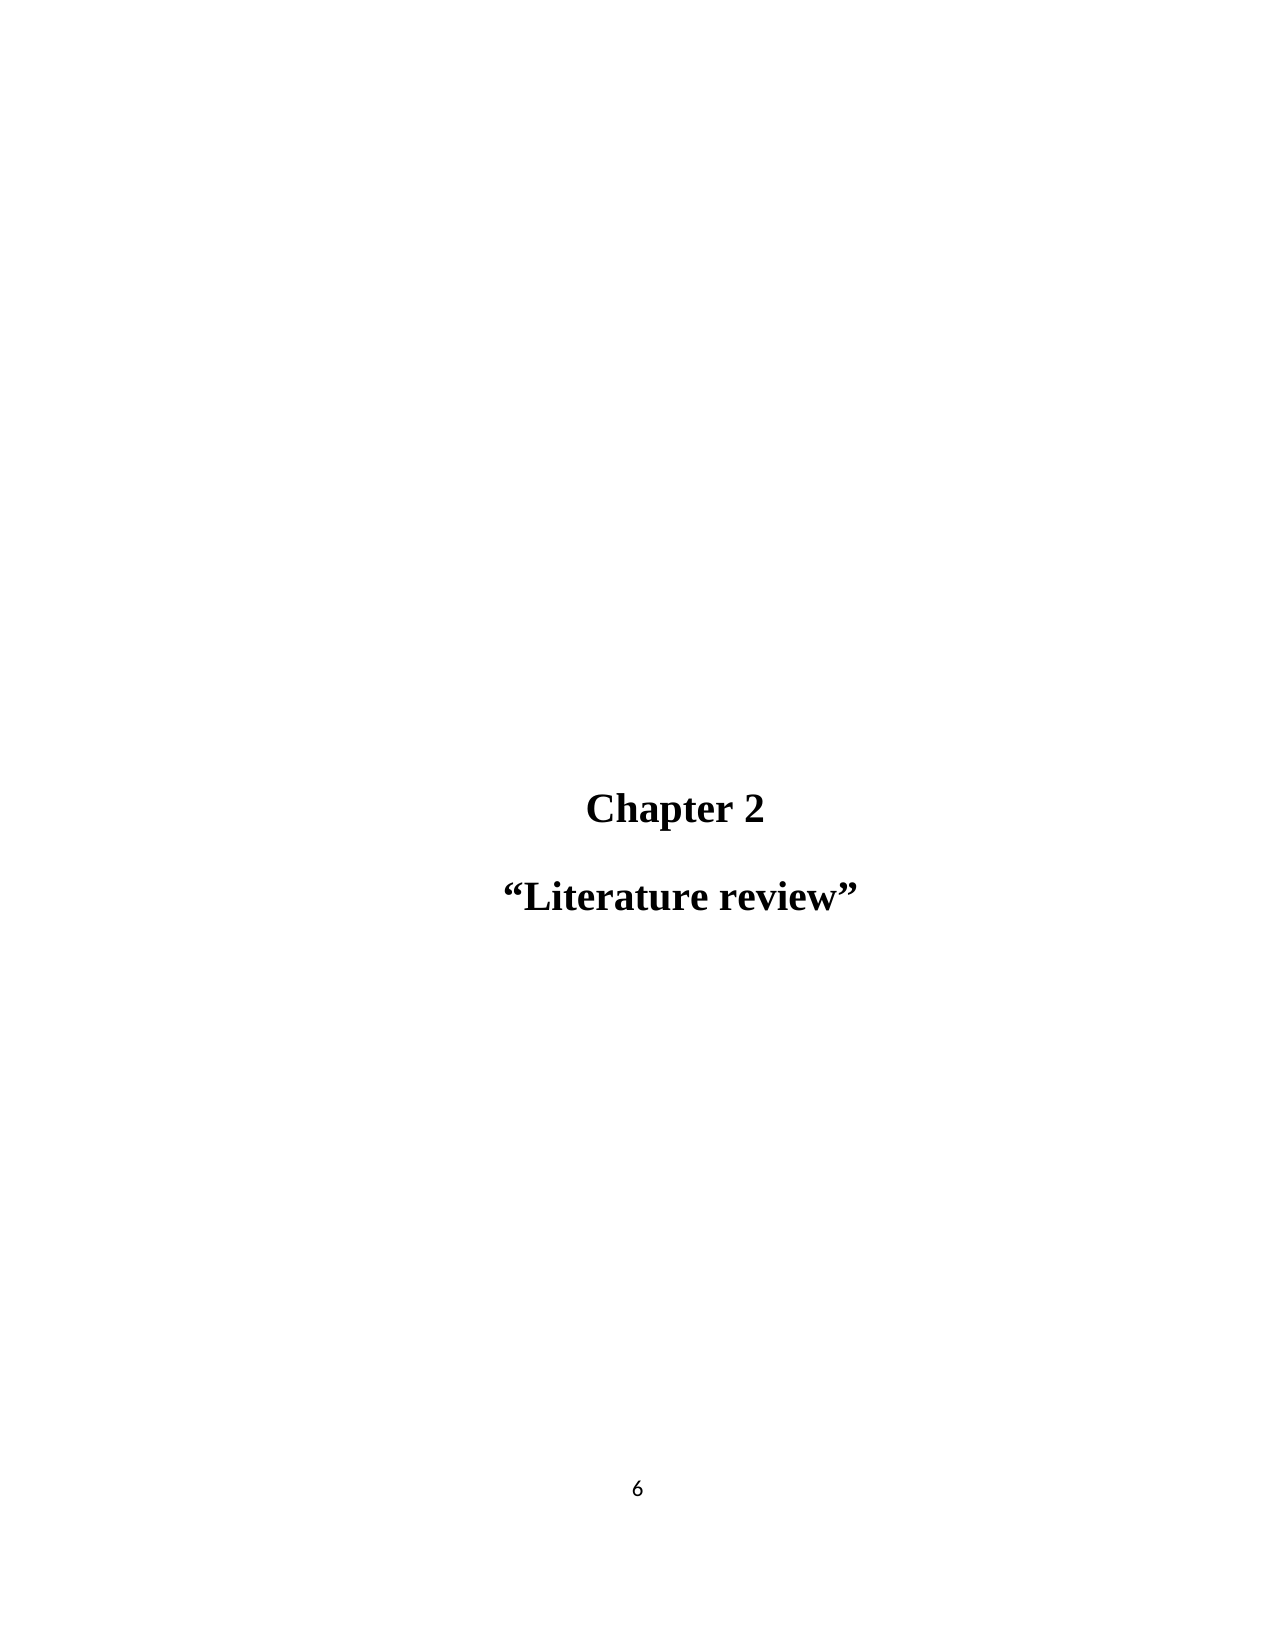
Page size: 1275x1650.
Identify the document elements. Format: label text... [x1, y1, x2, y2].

text “Literature review” [75, 872, 1200, 920]
text Chapter 2 [75, 783, 1200, 831]
